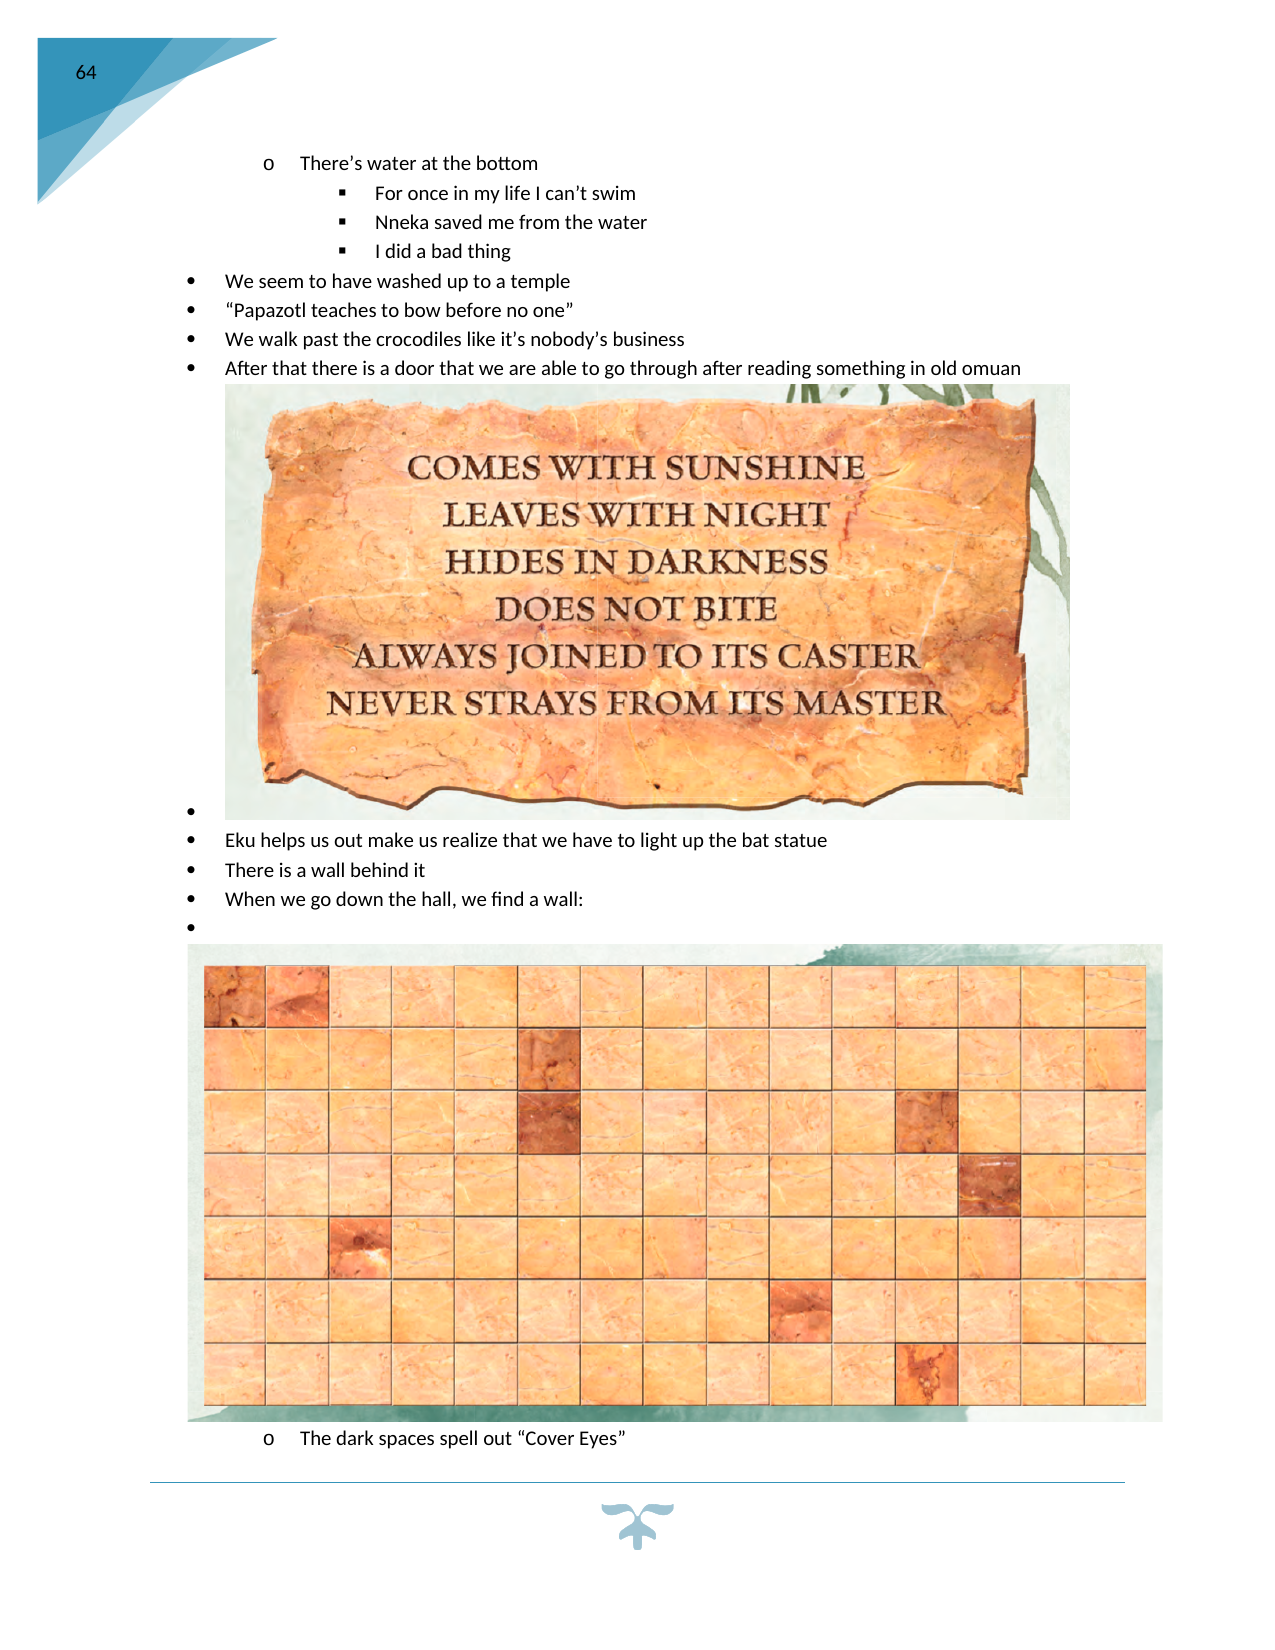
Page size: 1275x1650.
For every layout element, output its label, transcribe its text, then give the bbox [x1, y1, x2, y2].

picture [37, 37, 279, 206]
list Nneka saved me from the water [337, 209, 1125, 235]
list For once in my life I can’t swim [337, 180, 1125, 206]
list The dark spaces spell out “Cover Eyes” [262, 1425, 1125, 1452]
picture [187, 944, 1163, 1422]
list There is a wall behind it [187, 857, 1125, 882]
list “Papazotl teaches to bow before no one” [187, 297, 1125, 322]
list Eku helps us out make us realize that we have to light up the bat statue [187, 828, 1125, 853]
list There’s water at the bottom [262, 150, 1125, 176]
list We walk past the crocodiles like it’s nobody’s business [187, 326, 1125, 352]
list After that there is a door that we are able to go through after reading something in old omuan [187, 355, 1125, 381]
list We seem to have washed up to a temple [187, 268, 1125, 293]
list When we go down the hall, we find a wall: [187, 886, 1125, 911]
list I did a bad thing [337, 239, 1125, 264]
picture [225, 384, 1070, 820]
